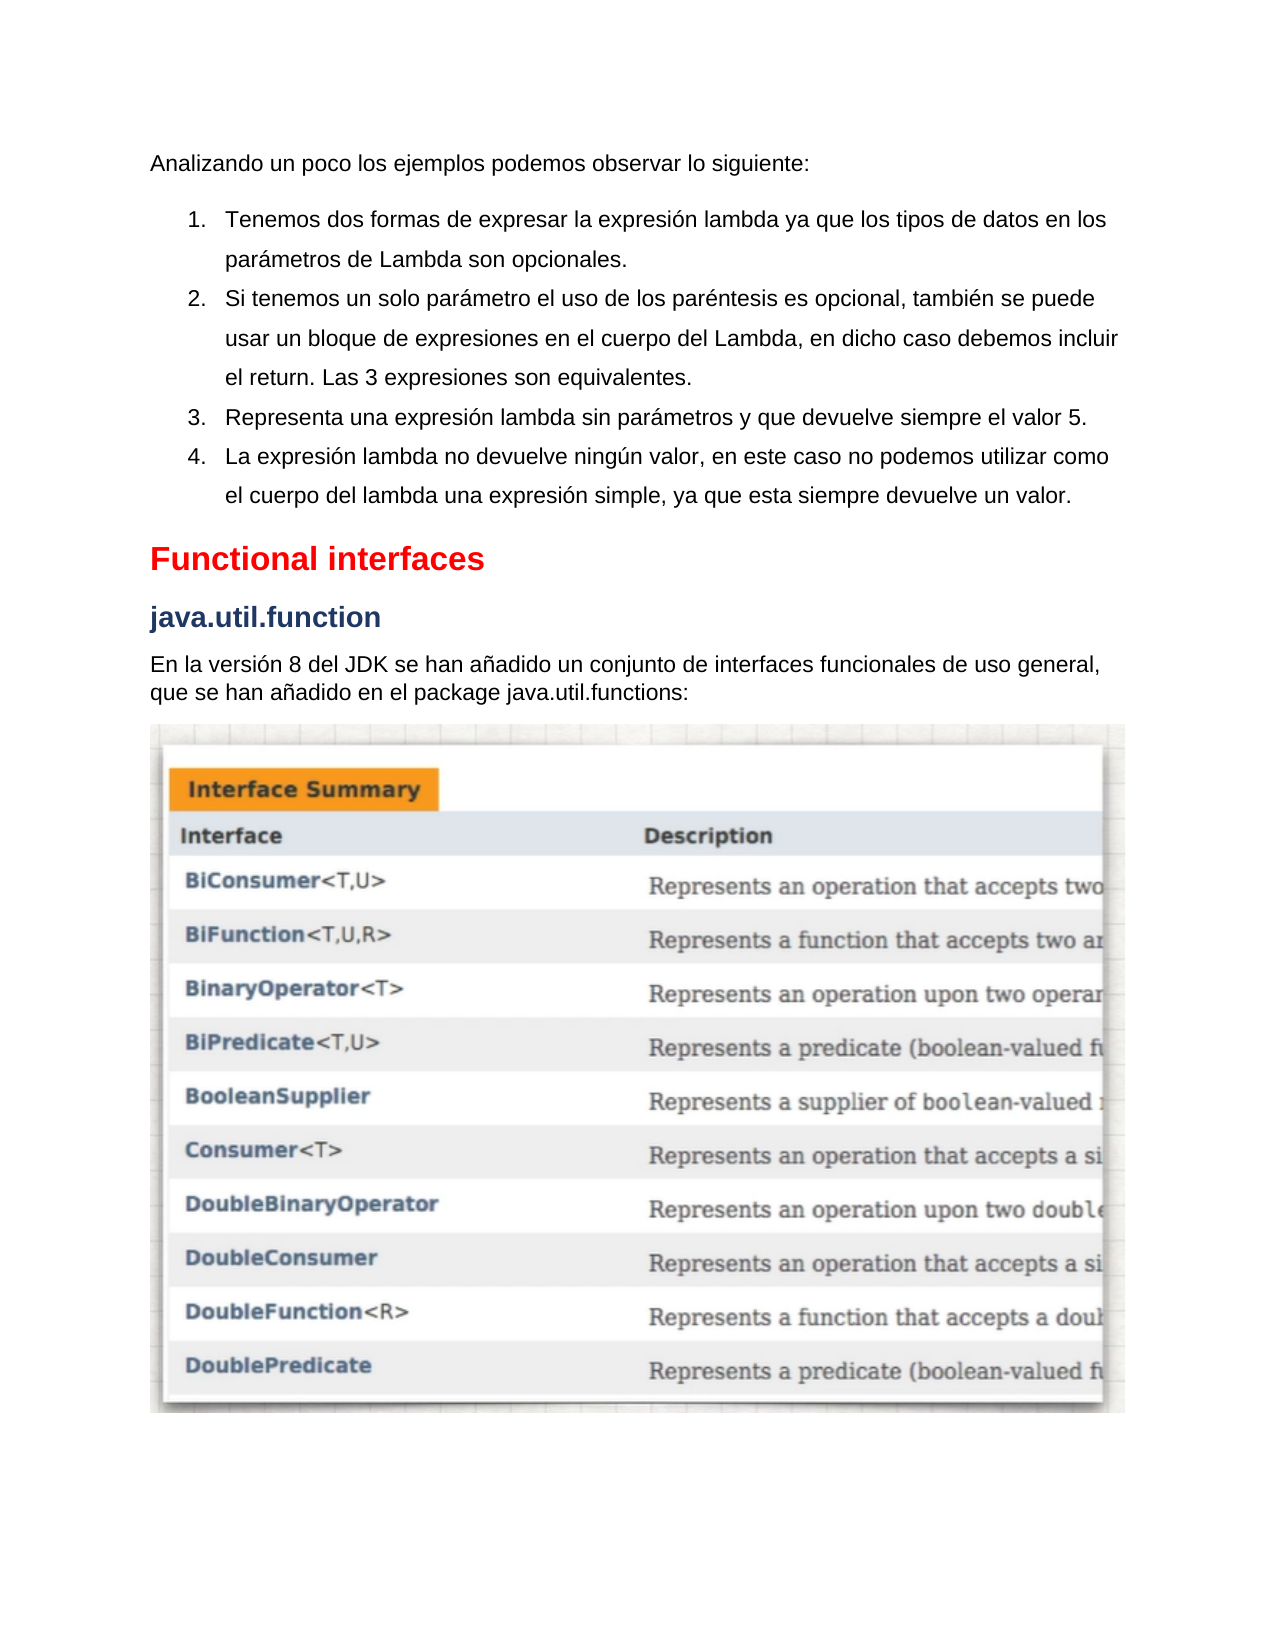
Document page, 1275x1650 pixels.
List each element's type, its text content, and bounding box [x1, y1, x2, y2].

list Tenemos dos formas de expresar la expresión lambda ya que los tipos de datos en los parámetros de Lambda son opcionales. [187, 206, 1125, 272]
subtitle java.util.function [150, 600, 1125, 634]
picture [150, 724, 1125, 1413]
text Analizando un poco los ejemplos podemos observar lo siguiente: [150, 150, 1125, 176]
text En la versión 8 del JDK se han añadido un conjunto de interfaces funcionales de uso general, que se han añadido en el package java.util.functions: [150, 651, 1125, 706]
list Si tenemos un solo parámetro el uso de los paréntesis es opcional, también se puede usar un bloque de expresiones en el cuerpo del Lambda, en dicho caso debemos incluir el return. Las 3 expresiones son equivalentes. [187, 285, 1125, 390]
list La expresión lambda no devuelve ningún valor, en este caso no podemos utilizar como el cuerpo del lambda una expresión simple, ya que esta siempre devuelve un valor. [187, 443, 1125, 509]
list Representa una expresión lambda sin parámetros y que devuelve siempre el valor 5. [187, 403, 1125, 430]
subtitle Functional interfaces [150, 539, 1125, 577]
